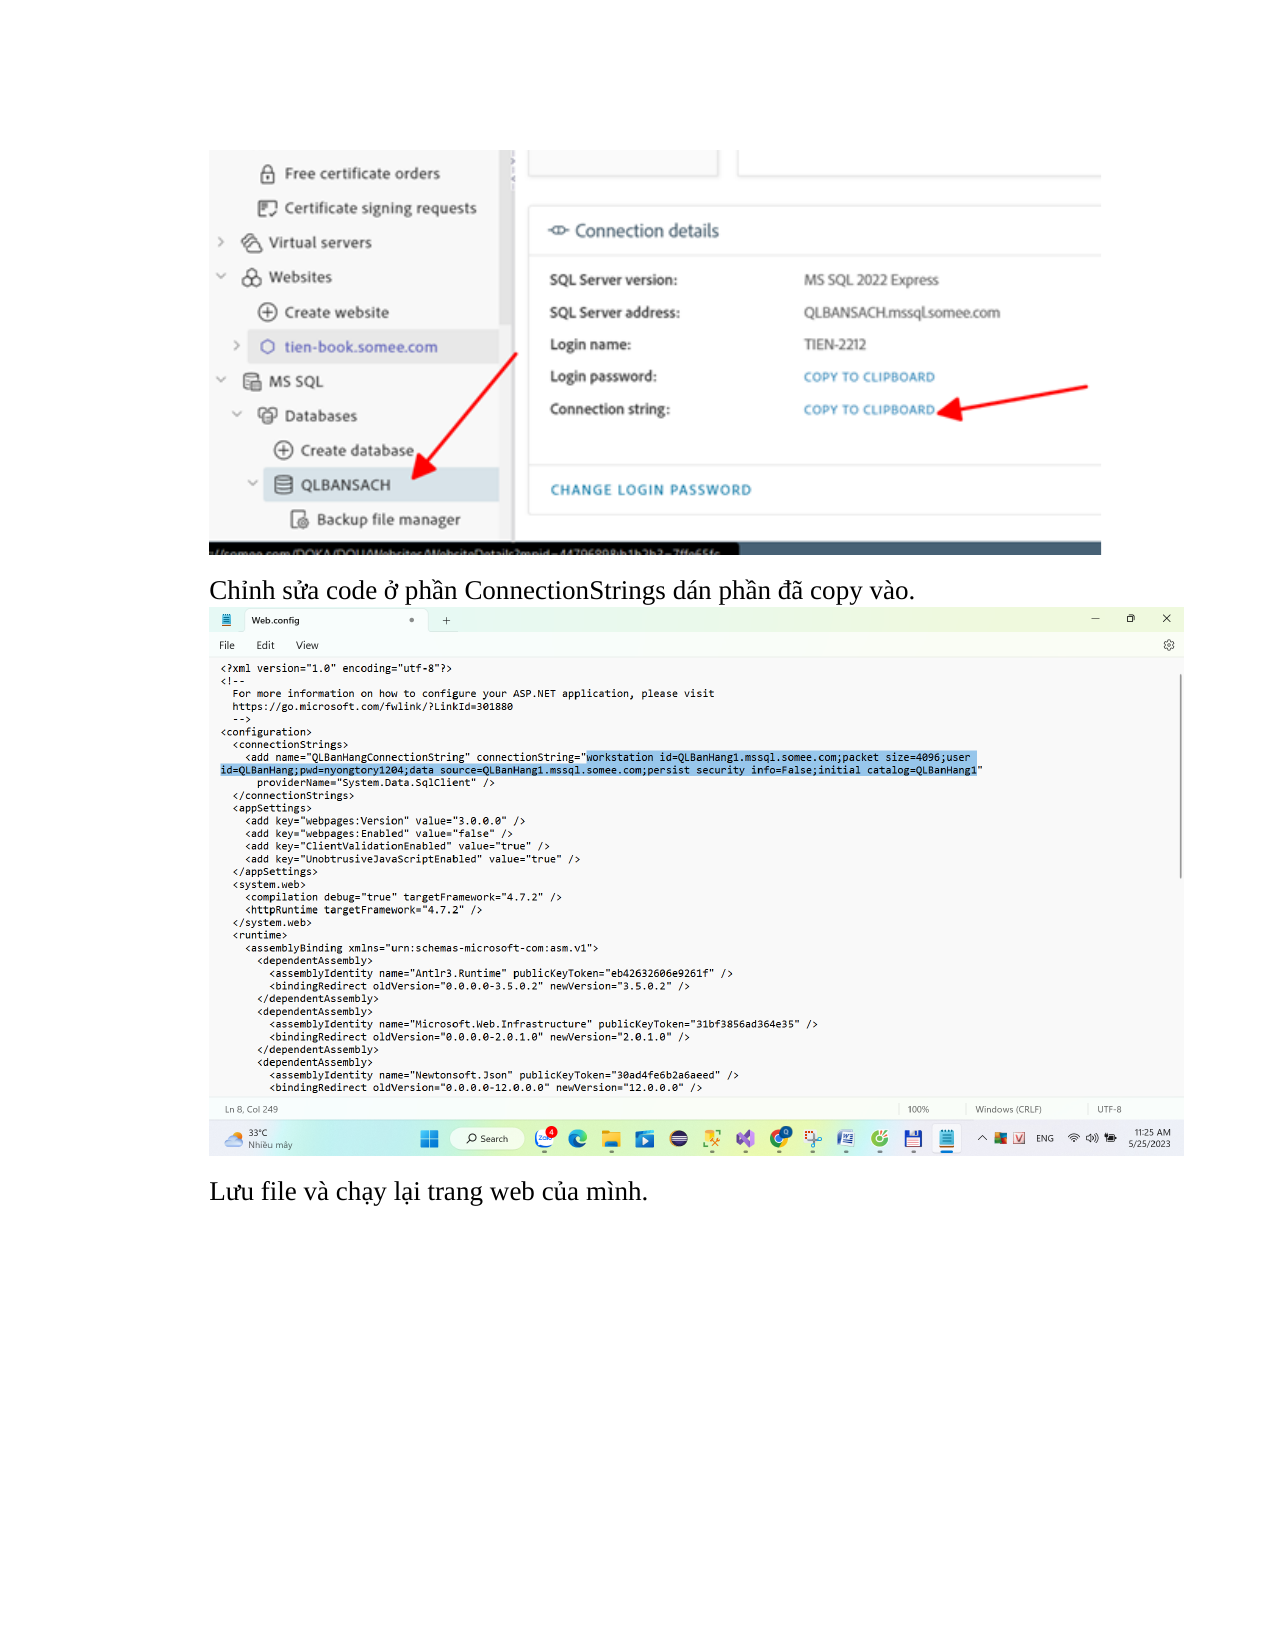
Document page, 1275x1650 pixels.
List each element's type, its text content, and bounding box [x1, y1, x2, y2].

picture [209, 607, 1184, 1156]
text Lưu file và chạy lại trang web của mình. [209, 1175, 1125, 1206]
text Chỉnh sửa code ở phần ConnectionStrings dán phần đã copy vào. [209, 574, 1125, 607]
picture [209, 150, 1102, 555]
